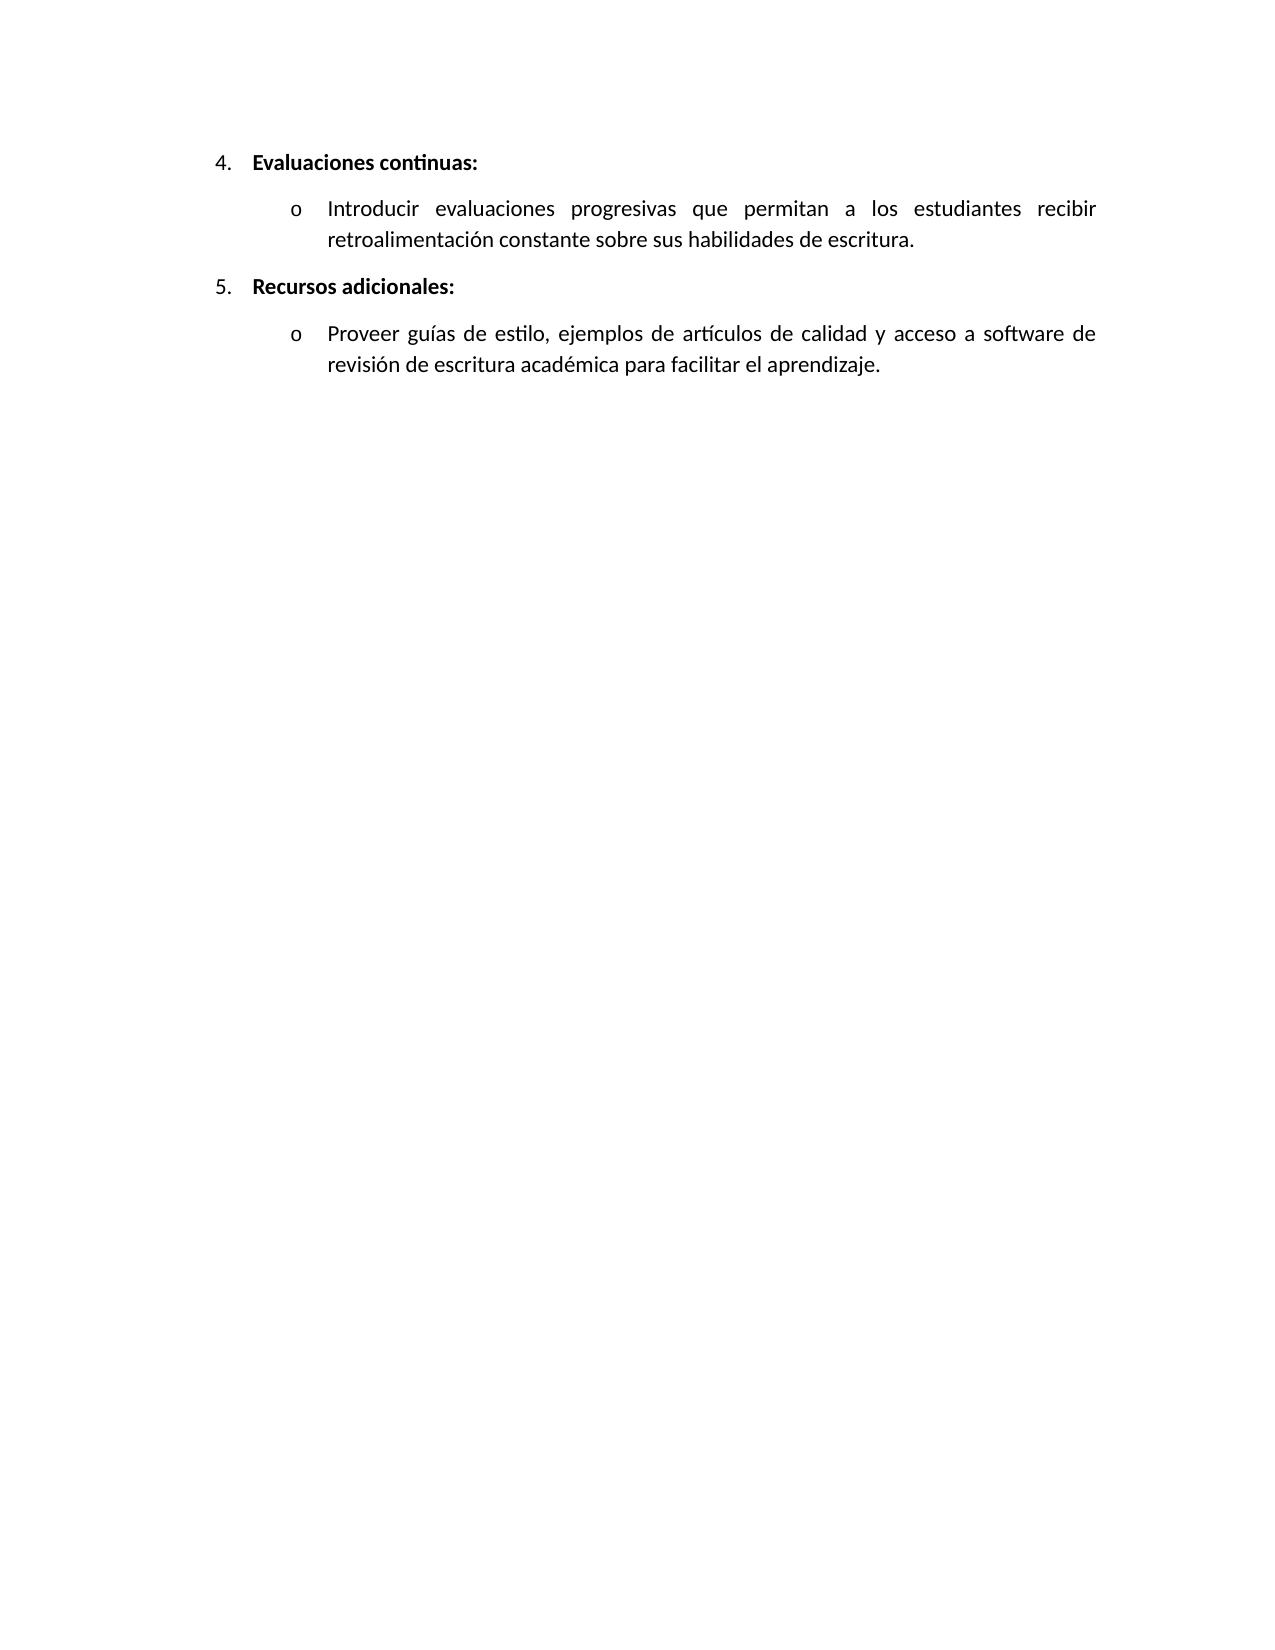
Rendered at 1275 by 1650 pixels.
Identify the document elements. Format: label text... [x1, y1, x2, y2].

list Recursos adicionales: [215, 272, 1098, 300]
list Introducir evaluaciones progresivas que permitan a los estudiantes recibir retroalimentación constante sobre sus habilidades de escritura. [290, 194, 1098, 253]
list Evaluaciones continuas: [215, 148, 1098, 176]
list Proveer guías de estilo, ejemplos de artículos de calidad y acceso a software de revisión de escritura académica para facilitar el aprendizaje. [290, 319, 1098, 378]
